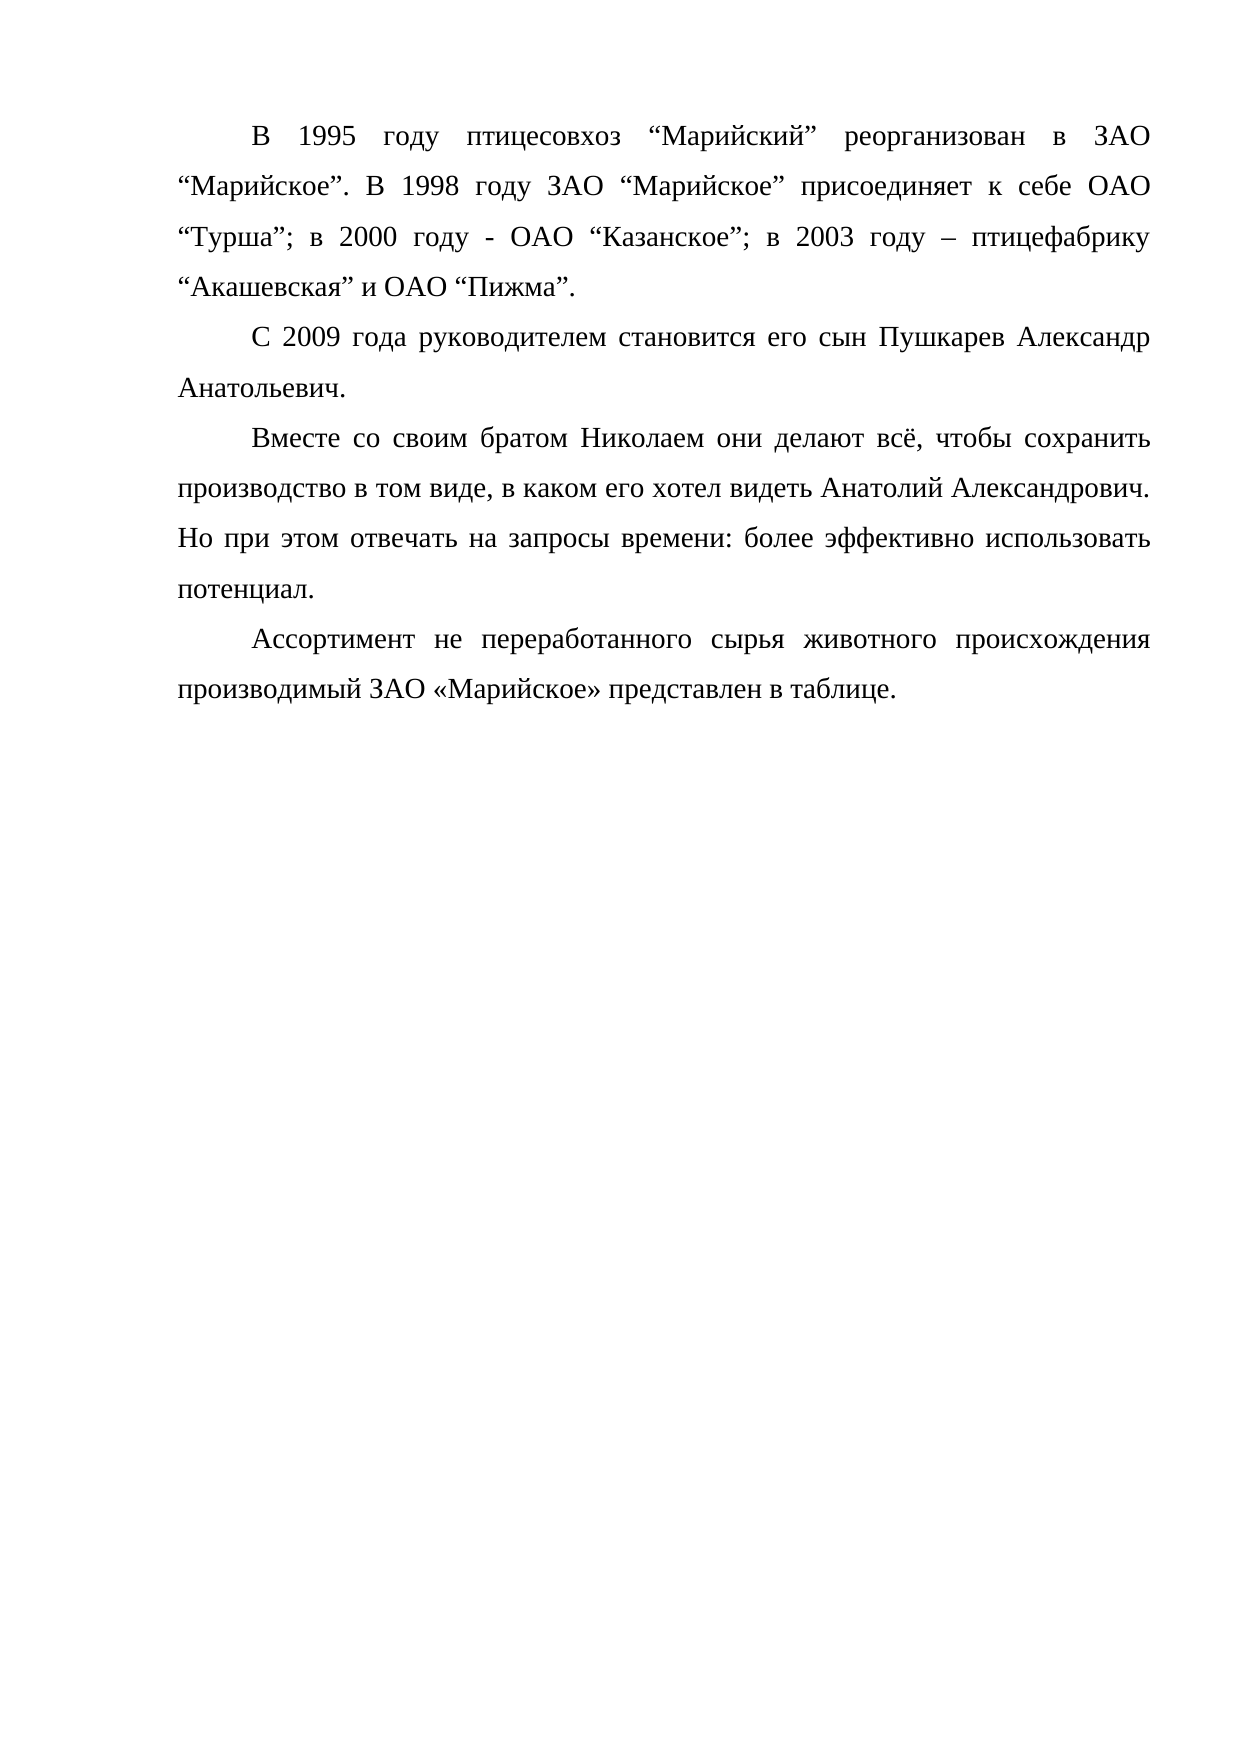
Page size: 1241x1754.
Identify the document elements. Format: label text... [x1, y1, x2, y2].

text Вместе со своим братом Николаем они делают всё, чтобы сохранить производство в том виде, в каком его хотел видеть Анатолий Александрович. Но при этом отвечать на запросы времени: более эффективно использовать потенциал. [177, 420, 1152, 604]
text В 1995 году птицесовхоз “Марийский” реорганизован в ЗАО “Марийское”. В 1998 году ЗАО “Марийское” присоединяет к себе ОАО “Турша”; в 2000 году - ОАО “Казанское”; в 2003 году – птицефабрику “Акашевская” и ОАО “Пижма”. [177, 118, 1152, 303]
text С 2009 года руководителем становится его сын Пушкарев Александр Анатольевич. [177, 319, 1152, 403]
text Ассортимент не переработанного сырья животного происхождения производимый ЗАО «Марийское» представлен в таблице. [177, 621, 1152, 705]
